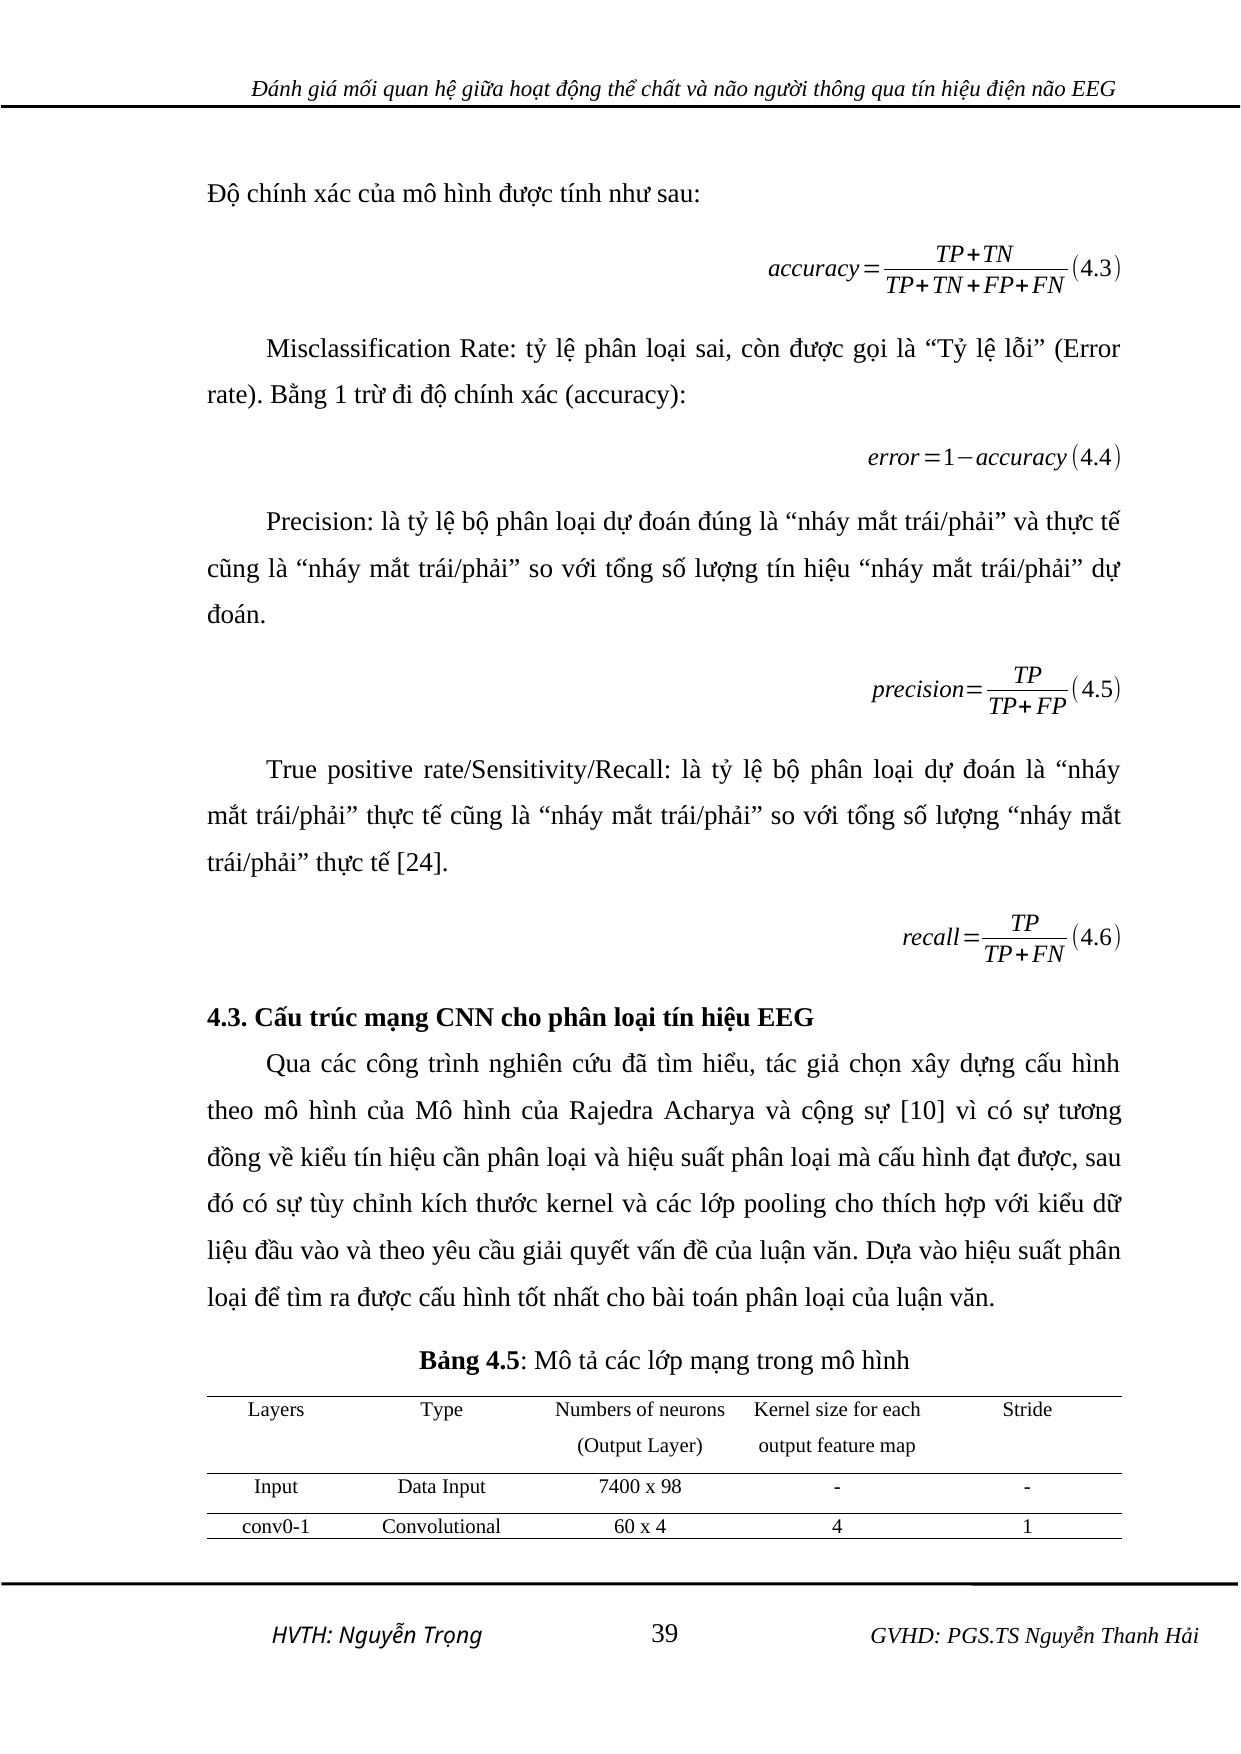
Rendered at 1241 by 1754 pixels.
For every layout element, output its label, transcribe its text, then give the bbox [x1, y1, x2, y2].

table_header Numbers of neurons (Output Layer) [538, 1397, 742, 1473]
subtitle 4.3. Cấu trúc mạng CNN cho phân loại tín hiệu EEG [207, 1001, 1122, 1032]
table_cell Data Input [345, 1474, 538, 1513]
table_header Layers [207, 1397, 345, 1473]
table_cell - [932, 1474, 1122, 1513]
table_cell - [742, 1474, 932, 1513]
table_cell 7400 x 98 [538, 1474, 742, 1513]
table_cell 60 x 4 [538, 1514, 742, 1538]
text Độ chính xác của mô hình được tính như sau: [207, 177, 1122, 208]
table_cell 4 [742, 1514, 932, 1538]
table_cell 1 [932, 1514, 1122, 1538]
text Qua các công trình nghiên cứu đã tìm hiểu, tác giả chọn xây dựng cấu hình theo mô hình của Mô hình của Rajedra Acharya và cộng sự vì có sự tương đồng về kiểu tín hiệu cần phân loại và hiệu suất phân loại mà cấu hình đạt được, sau đó có sự tùy chỉnh kích thước kernel và các lớp pooling cho thích hợp với kiểu dữ liệu đầu vào và theo yêu cầu giải quyết vấn đề của luận văn. Dựa vào hiệu suất phân loại để tìm ra được cấu hình tốt nhất cho bài toán phân loại của luận văn. [207, 1047, 1122, 1312]
table_cell conv0-1 [207, 1514, 345, 1538]
table_cell Input [207, 1474, 345, 1513]
text Misclassification Rate: tỷ lệ phân loại sai, còn được gọi là “Tỷ lệ lỗi” (Error rate). Bằng 1 trừ đi độ chính xác (accuracy): [207, 332, 1122, 409]
table_header Type [345, 1397, 538, 1473]
table_header Stride [932, 1397, 1122, 1473]
text True positive rate/Sensitivity/Recall: là tỷ lệ bộ phân loại dự đoán là “nháy mắt trái/phải” thực tế cũng là “nháy mắt trái/phải” so với tổng số lượng “nháy mắt trái/phải” thực tế. [207, 753, 1122, 877]
table_cell Convolutional [345, 1514, 538, 1538]
table_header Kernel size for each output feature map [742, 1397, 932, 1473]
text Precision: là tỷ lệ bộ phân loại dự đoán đúng là “nháy mắt trái/phải” và thực tế cũng là “nháy mắt trái/phải” so với tổng số lượng tín hiệu “nháy mắt trái/phải” dự đoán. [207, 505, 1122, 629]
